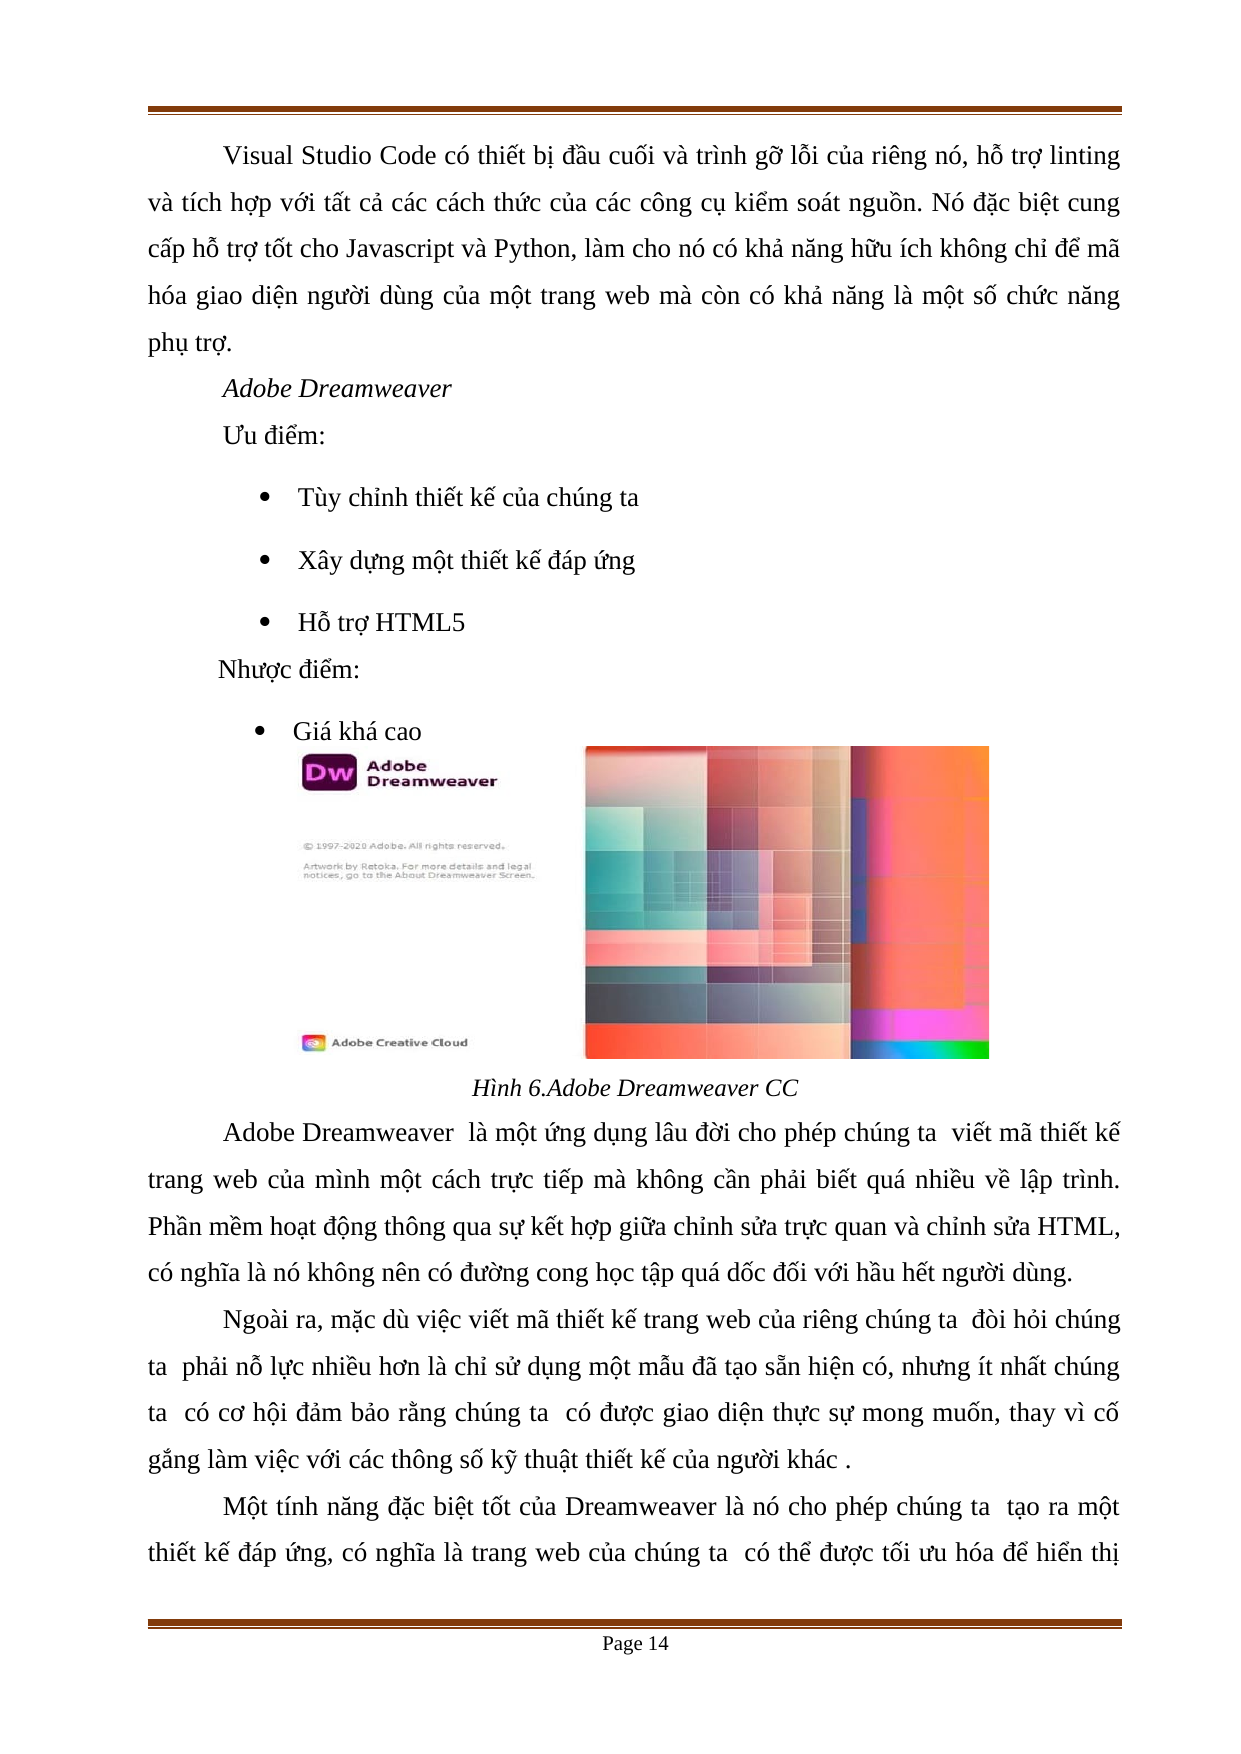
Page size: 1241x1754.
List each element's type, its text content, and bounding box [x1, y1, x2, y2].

text Hình 6.Adobe Dreamweaver CC [148, 1073, 1122, 1102]
list Hỗ trợ HTML5 [260, 606, 1122, 637]
text Nhược điểm: [148, 653, 1122, 684]
text Ưu điểm: [223, 419, 1122, 450]
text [148, 1490, 1122, 1567]
text Ngoài ra, mặc dù việc viết mã thiết kế trang web của riêng chúng ta đòi hỏi chúng ta phải nỗ lực nhiều hơn là chỉ sử dụng một mẫu đã tạo sẵn hiện có, nhưng ít nhất chúng ta có cơ hội đảm bảo rằng chúng ta có được giao diện thực sự mong muốn, thay vì cố gắng làm việc với các thông số kỹ thuật thiết kế của người khác . [148, 1303, 1122, 1474]
text Adobe Dreamweaver [223, 373, 1122, 404]
picture [280, 746, 990, 1059]
text Visual Studio Code có thiết bị đầu cuối và trình gỡ lỗi của riêng nó, hỗ trợ linting và tích hợp với tất cả các cách thức của các công cụ kiểm soát nguồn. Nó đặc biệt cung cấp hỗ trợ tốt cho Javascript và Python, làm cho nó có khả năng hữu ích không chỉ để mã hóa giao diện người dùng của một trang web mà còn có khả năng là một số chức năng phụ trợ. [148, 139, 1122, 357]
list Tùy chỉnh thiết kế của chúng ta [260, 481, 1122, 513]
list Xây dựng một thiết kế đáp ứng [260, 544, 1122, 575]
list Giá khá cao [255, 715, 1122, 747]
text Adobe Dreamweaver là một ứng dụng lâu đời cho phép chúng ta viết mã thiết kế trang web của mình một cách trực tiếp mà không cần phải biết quá nhiều về lập trình. Phần mềm hoạt động thông qua sự kết hợp giữa chỉnh sửa trực quan và chỉnh sửa HTML, có nghĩa là nó không nên có đường cong học tập quá dốc đối với hầu hết người dùng. [148, 1116, 1122, 1287]
